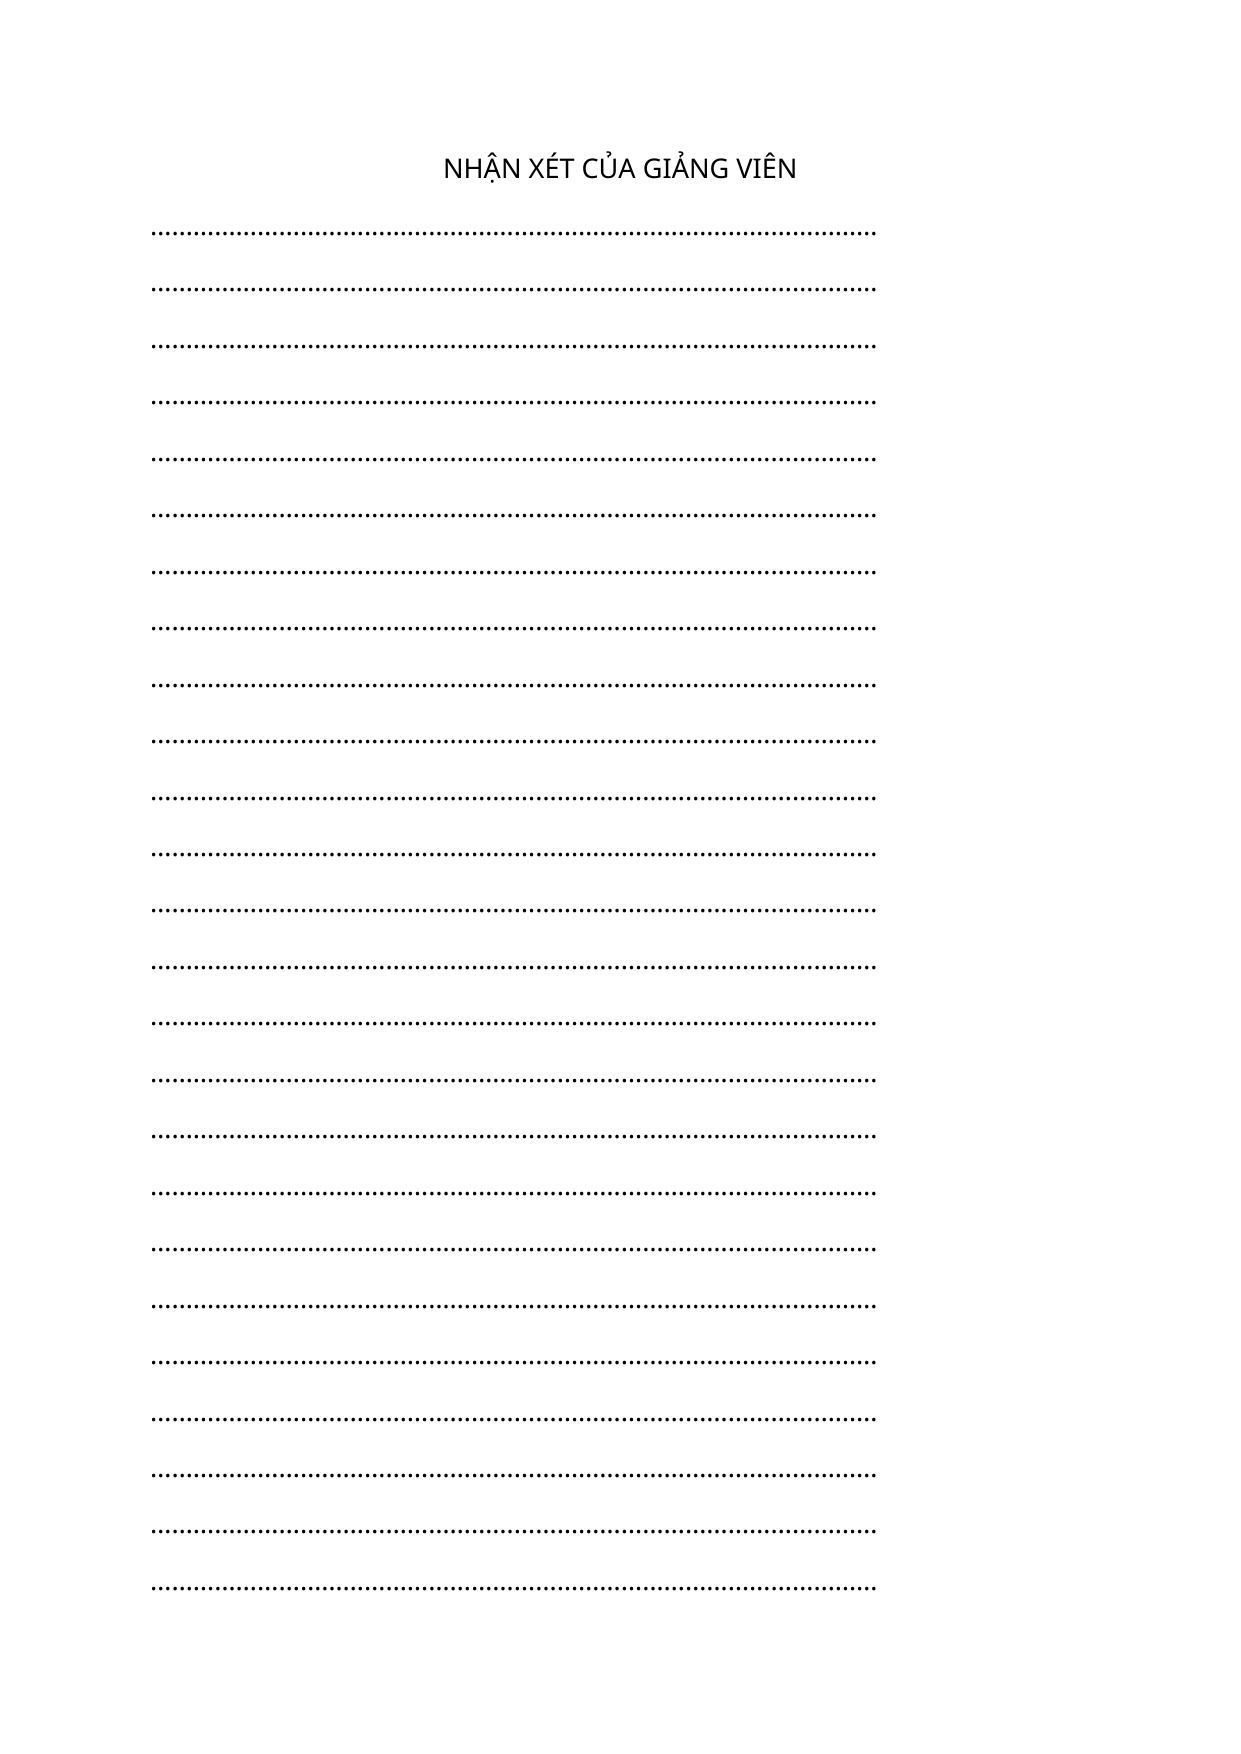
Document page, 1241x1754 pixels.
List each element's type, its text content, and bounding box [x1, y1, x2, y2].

text NHẬN XÉT CỦA GIẢNG VIÊN [150, 150, 1090, 187]
text ………………………………………………………………………………………… [150, 1336, 1090, 1372]
text ………………………………………………………………………………………… [150, 1279, 1090, 1316]
text ………………………………………………………………………………………… [150, 1392, 1090, 1429]
text ………………………………………………………………………………………… [150, 884, 1090, 921]
text ………………………………………………………………………………………… [150, 376, 1090, 413]
text ………………………………………………………………………………………… [150, 714, 1090, 751]
text ………………………………………………………………………………………… [150, 545, 1090, 582]
text ………………………………………………………………………………………… [150, 1166, 1090, 1203]
text ………………………………………………………………………………………… [150, 1448, 1090, 1485]
text ………………………………………………………………………………………… [150, 771, 1090, 808]
text ………………………………………………………………………………………… [150, 1110, 1090, 1147]
text ………………………………………………………………………………………… [150, 1053, 1090, 1090]
text ………………………………………………………………………………………… [150, 1505, 1090, 1542]
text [150, 1561, 1090, 1598]
text ………………………………………………………………………………………… [150, 206, 1090, 243]
text ………………………………………………………………………………………… [150, 827, 1090, 864]
text ………………………………………………………………………………………… [150, 602, 1090, 638]
text ………………………………………………………………………………………… [150, 1223, 1090, 1259]
text ………………………………………………………………………………………… [150, 319, 1090, 356]
text ………………………………………………………………………………………… [150, 263, 1090, 300]
text ………………………………………………………………………………………… [150, 658, 1090, 695]
text ………………………………………………………………………………………… [150, 489, 1090, 526]
text ………………………………………………………………………………………… [150, 997, 1090, 1034]
text ………………………………………………………………………………………… [150, 432, 1090, 469]
text ………………………………………………………………………………………… [150, 940, 1090, 977]
